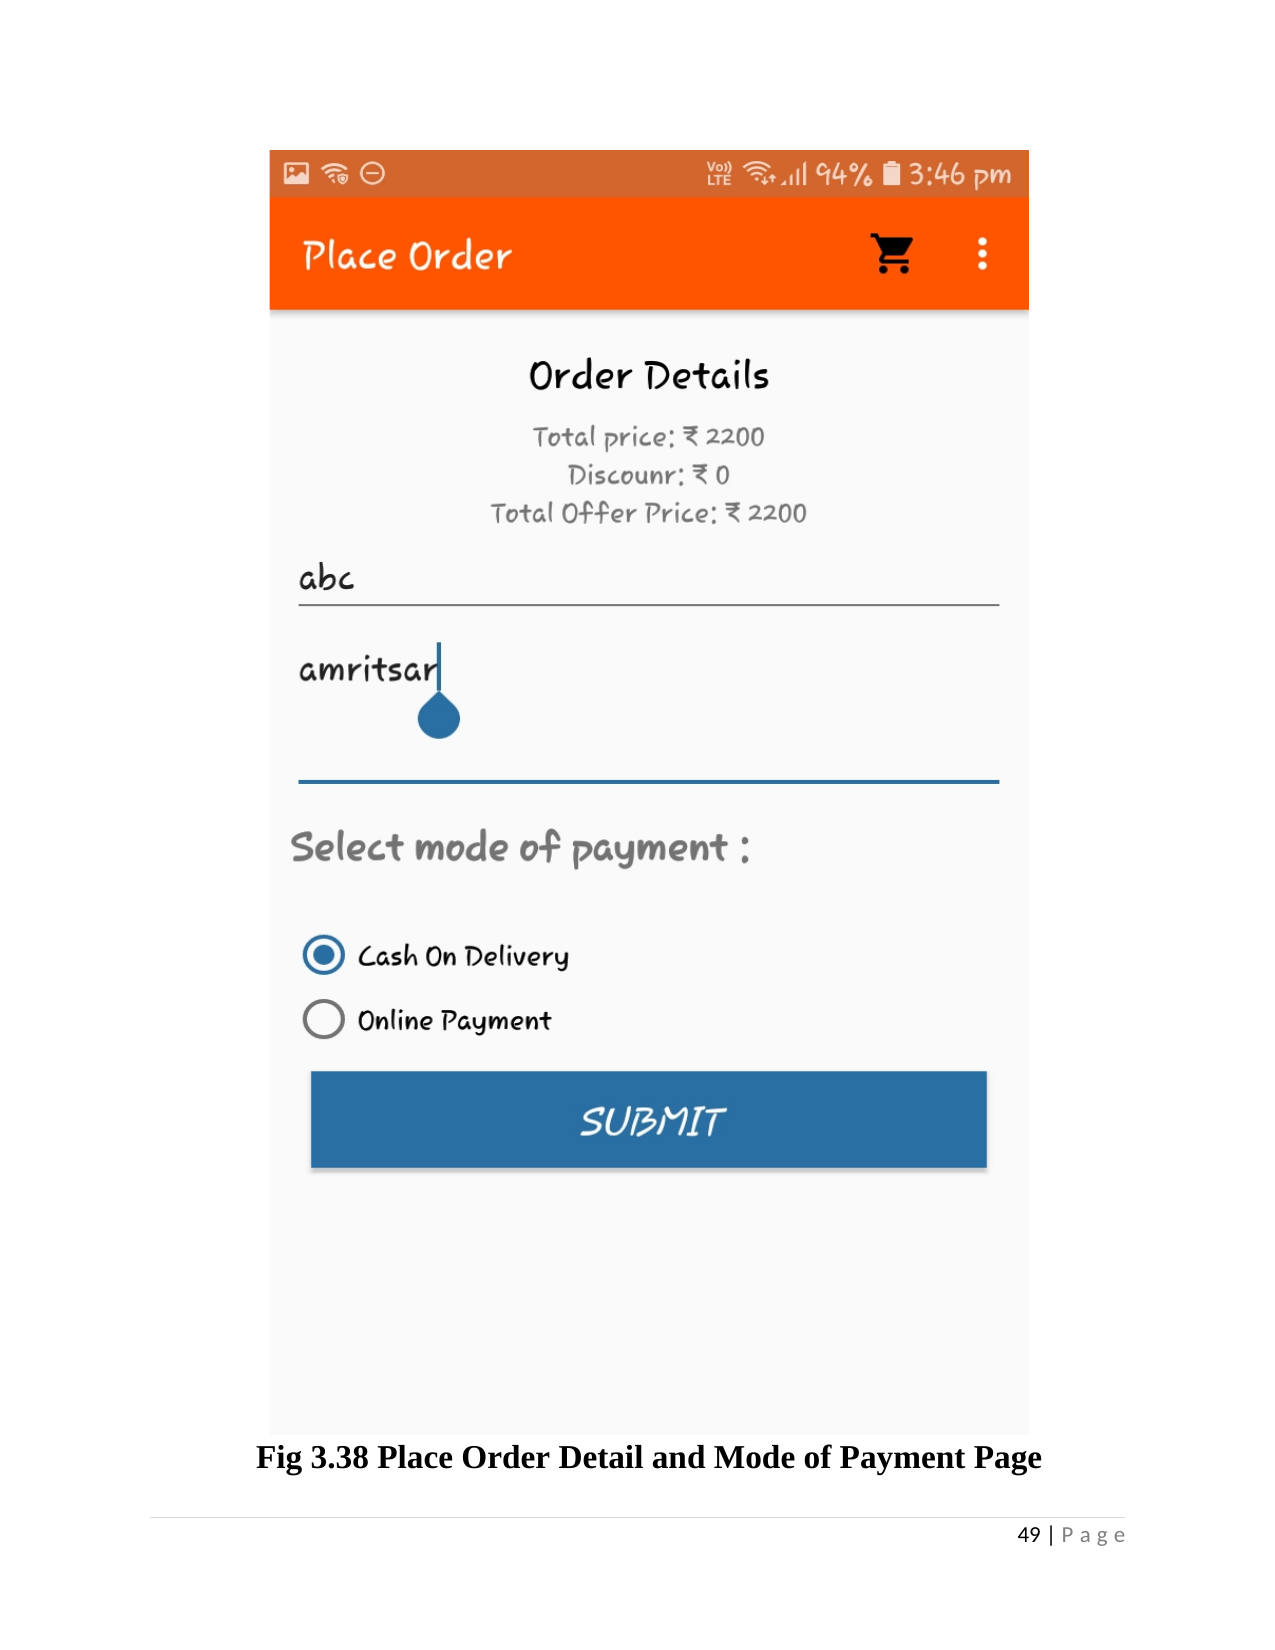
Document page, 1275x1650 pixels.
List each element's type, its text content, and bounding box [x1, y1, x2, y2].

text Fig 3.38 Place Order Detail and Mode of Payment Page [173, 1438, 1125, 1476]
picture [269, 150, 1029, 1435]
